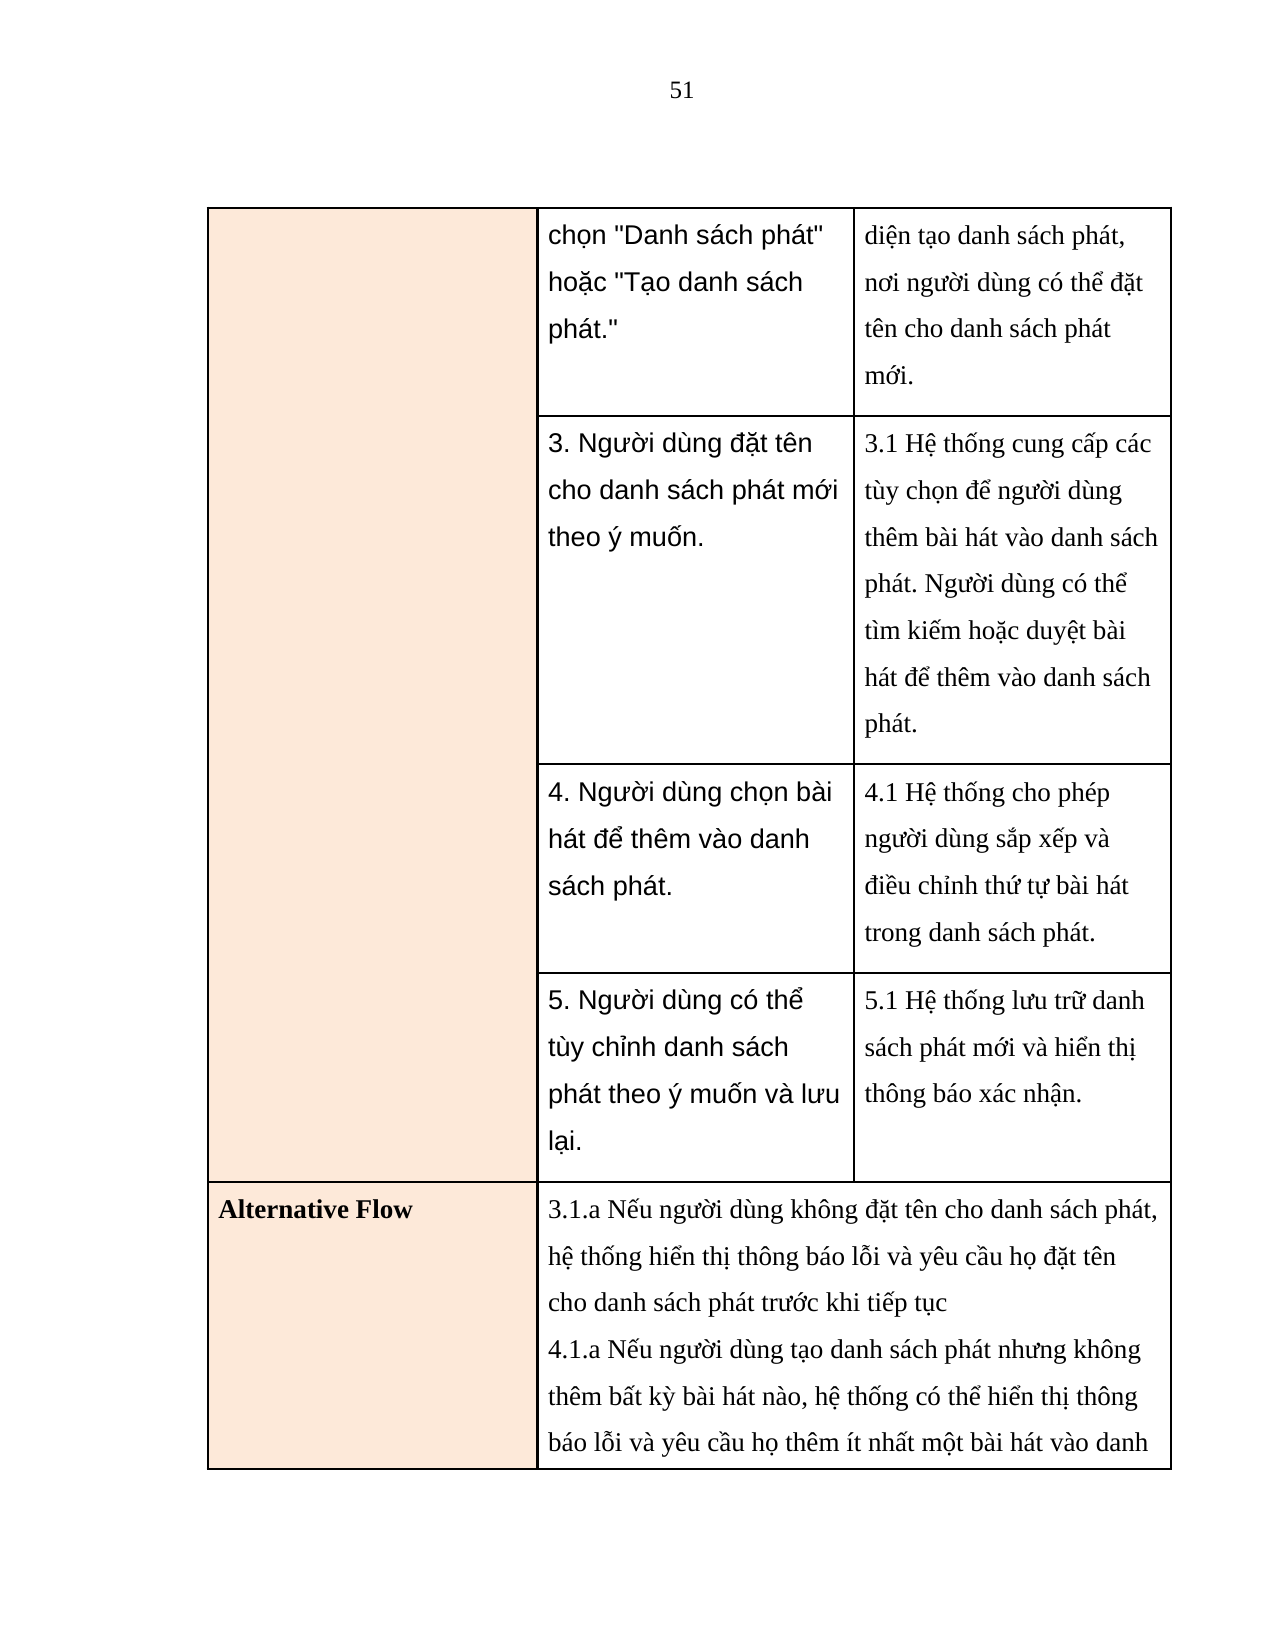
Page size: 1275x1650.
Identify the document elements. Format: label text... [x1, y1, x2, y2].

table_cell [539, 1183, 1170, 1468]
table_cell Alternative Flow [209, 1183, 536, 1468]
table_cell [855, 209, 1170, 415]
table_cell 4.1 Hệ thống cho phép người dùng sắp xếp và điều chỉnh thứ tự bài hát trong danh sách phát. [855, 765, 1170, 972]
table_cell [539, 209, 853, 415]
table_cell 3.1 Hệ thống cung cấp các tùy chọn để người dùng thêm bài hát vào danh sách phát. Người dùng có thể tìm kiếm hoặc duyệt bài hát để thêm vào danh sách phát. [855, 417, 1170, 763]
table_cell 4. Người dùng chọn bài hát để thêm vào danh sách phát. [539, 765, 853, 972]
table_cell 5.1 Hệ thống lưu trữ danh sách phát mới và hiển thị thông báo xác nhận. [855, 974, 1170, 1181]
table_cell 3. Người dùng đặt tên cho danh sách phát mới theo ý muốn. [539, 417, 853, 763]
table_cell 5. Người dùng có thể tùy chỉnh danh sách phát theo ý muốn và lưu lại. [539, 974, 853, 1181]
